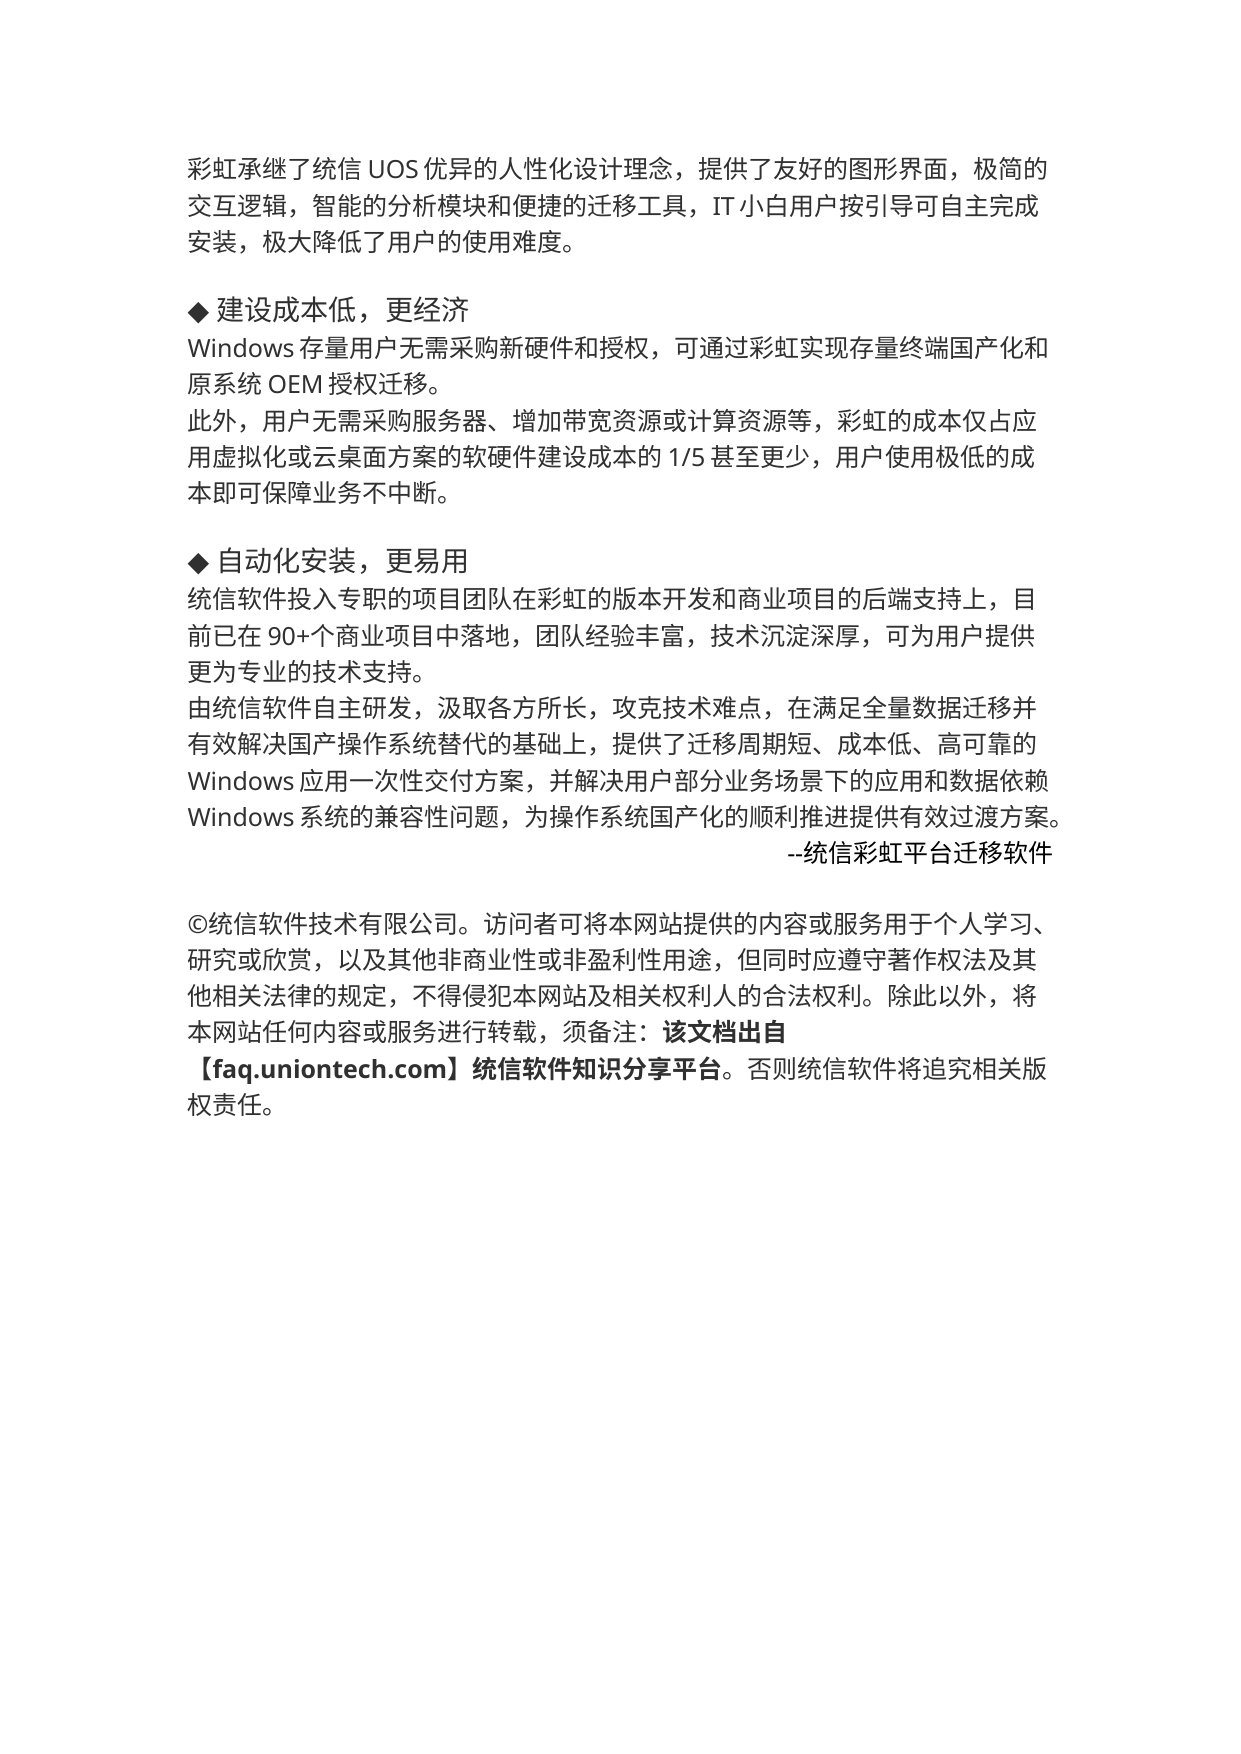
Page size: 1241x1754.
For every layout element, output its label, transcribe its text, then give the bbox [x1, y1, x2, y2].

text 彩虹承继了统信UOS优异的人性化设计理念，提供了友好的图形界面，极简的交互逻辑，智能的分析模块和便捷的迁移工具，IT小白用户按引导可自主完成安装，极大降低了用户的使用难度。 [187, 150, 1053, 259]
text ©统信软件技术有限公司。访问者可将本网站提供的内容或服务用于个人学习、研究或欣赏，以及其他非商业性或非盈利性用途，但同时应遵守著作权法及其他相关法律的规定，不得侵犯本网站及相关权利人的合法权利。除此以外，将本网站任何内容或服务进行转载，须备注：该文档出自【faq.uniontech.com】统信软件知识分享平台。否则统信软件将追究相关版权责任。 [187, 904, 1053, 1122]
text ◆ 自动化安装，更易用 [187, 539, 1053, 580]
text ◆ 建设成本低，更经济 [187, 288, 1053, 329]
text 此外，用户无需采购服务器、增加带宽资源或计算资源等，彩虹的成本仅占应用虚拟化或云桌面方案的软硬件建设成本的1/5甚至更少，用户使用极低的成本即可保障业务不中断。 [187, 401, 1053, 510]
text Windows存量用户无需采购新硬件和授权，可通过彩虹实现存量终端国产化和原系统OEM授权迁移。 [187, 329, 1053, 401]
text 由统信软件自主研发，汲取各方所长，攻克技术难点，在满足全量数据迁移并有效解决国产操作系统替代的基础上，提供了迁移周期短、成本低、高可靠的Windows应用一次性交付方案，并解决用户部分业务场景下的应用和数据依赖Windows系统的兼容性问题，为操作系统国产化的顺利推进提供有效过渡方案。 [187, 689, 1053, 834]
text 统信软件投入专职的项目团队在彩虹的版本开发和商业项目的后端支持上，目前已在90+个商业项目中落地，团队经验丰富，技术沉淀深厚，可为用户提供更为专业的技术支持。 [187, 580, 1053, 689]
text --统信彩虹平台迁移软件 [187, 834, 1053, 870]
